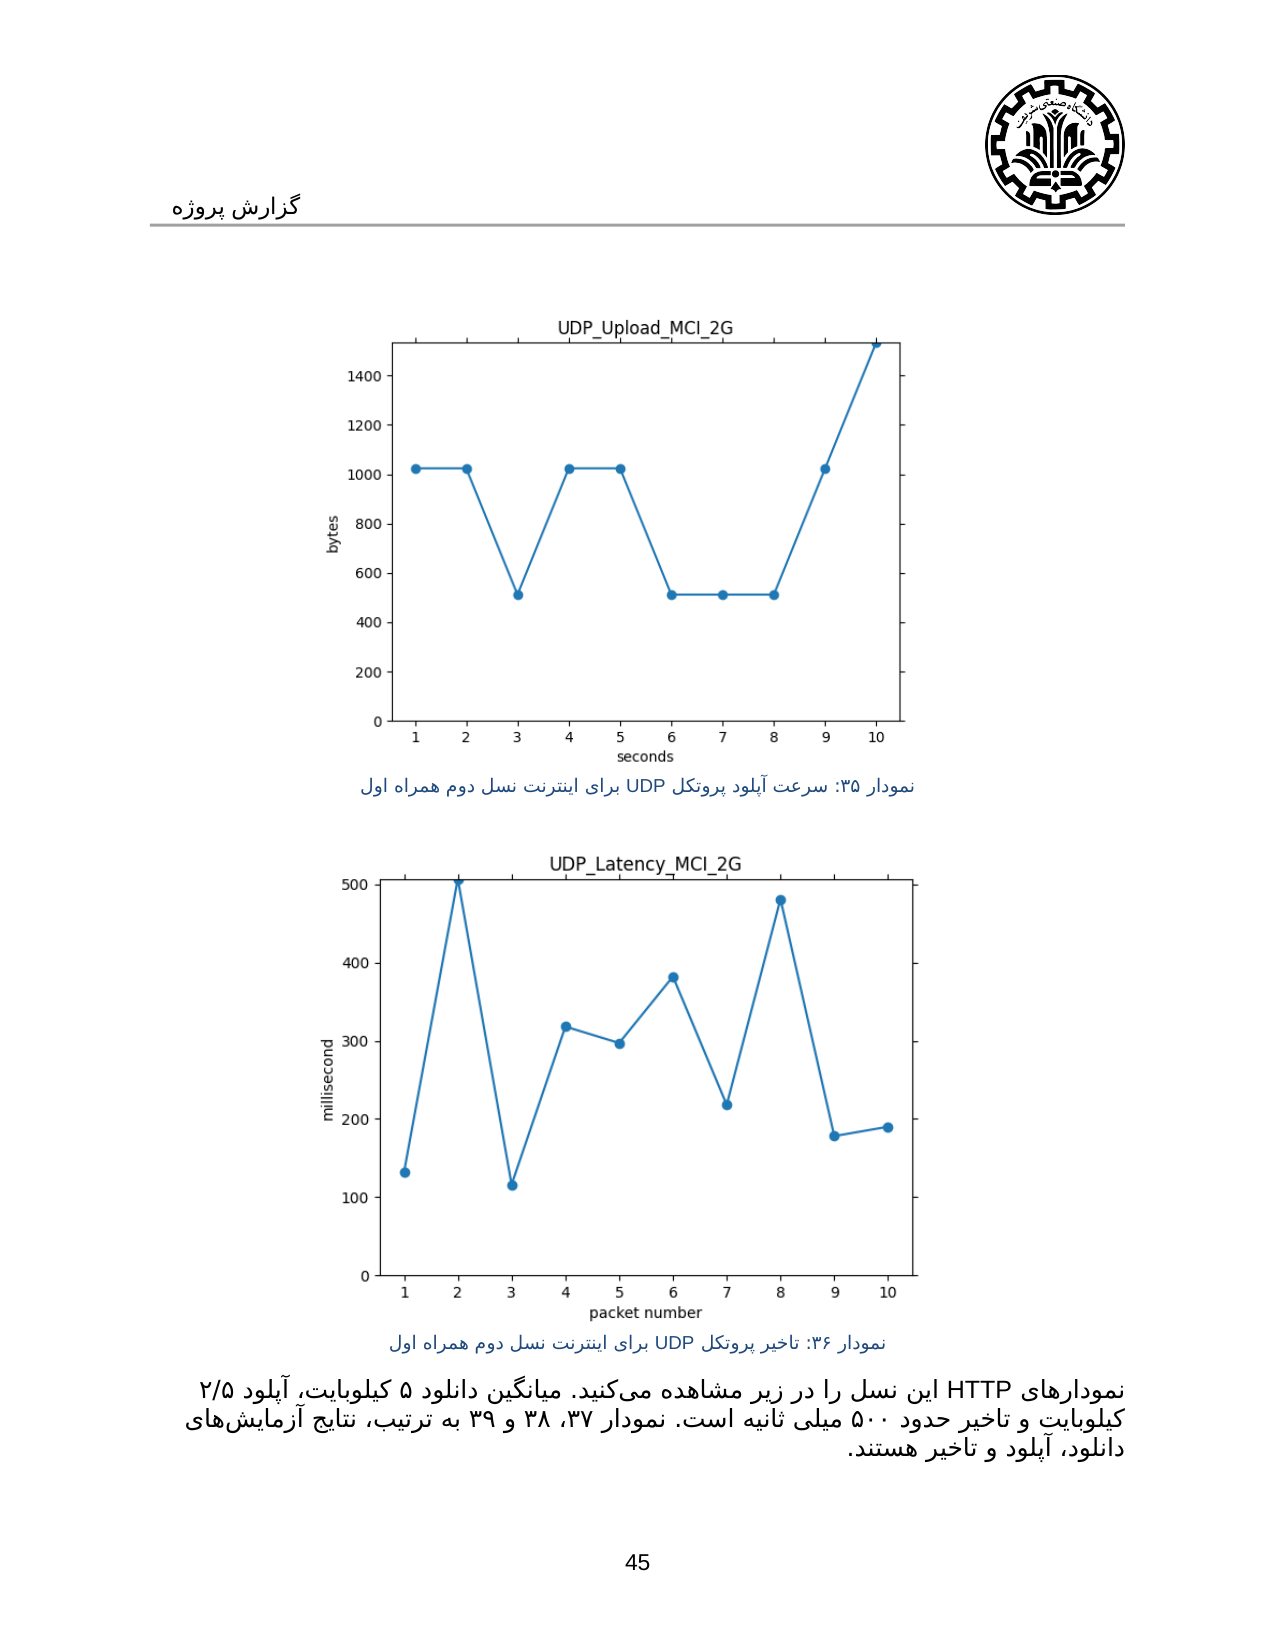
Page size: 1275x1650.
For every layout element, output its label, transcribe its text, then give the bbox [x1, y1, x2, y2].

text نمودار ۳۵: سرعت آپلود پروتکل UDP برای اینترنت نسل دوم همراه اول [150, 774, 1125, 796]
picture [985, 75, 1125, 215]
text نمودار ۳۶: تاخیر پروتکل UDP برای اینترنت نسل دوم همراه اول [150, 1332, 1125, 1354]
text نمودارهای HTTP این نسل را در زیر مشاهده می‌کنید. میانگین دانلود ۵ کیلوبایت، آپلود ۲/۵ کیلوبایت و تاخیر حدود ۵۰۰ میلی ثانیه است. نمودار ۳۷، ۳۸ و ۳۹ به ترتیب، نتایج آزمایش‌های دانلود، آپلود و تاخیر هستند. [150, 1374, 1125, 1462]
picture [310, 283, 965, 775]
picture [294, 817, 981, 1332]
